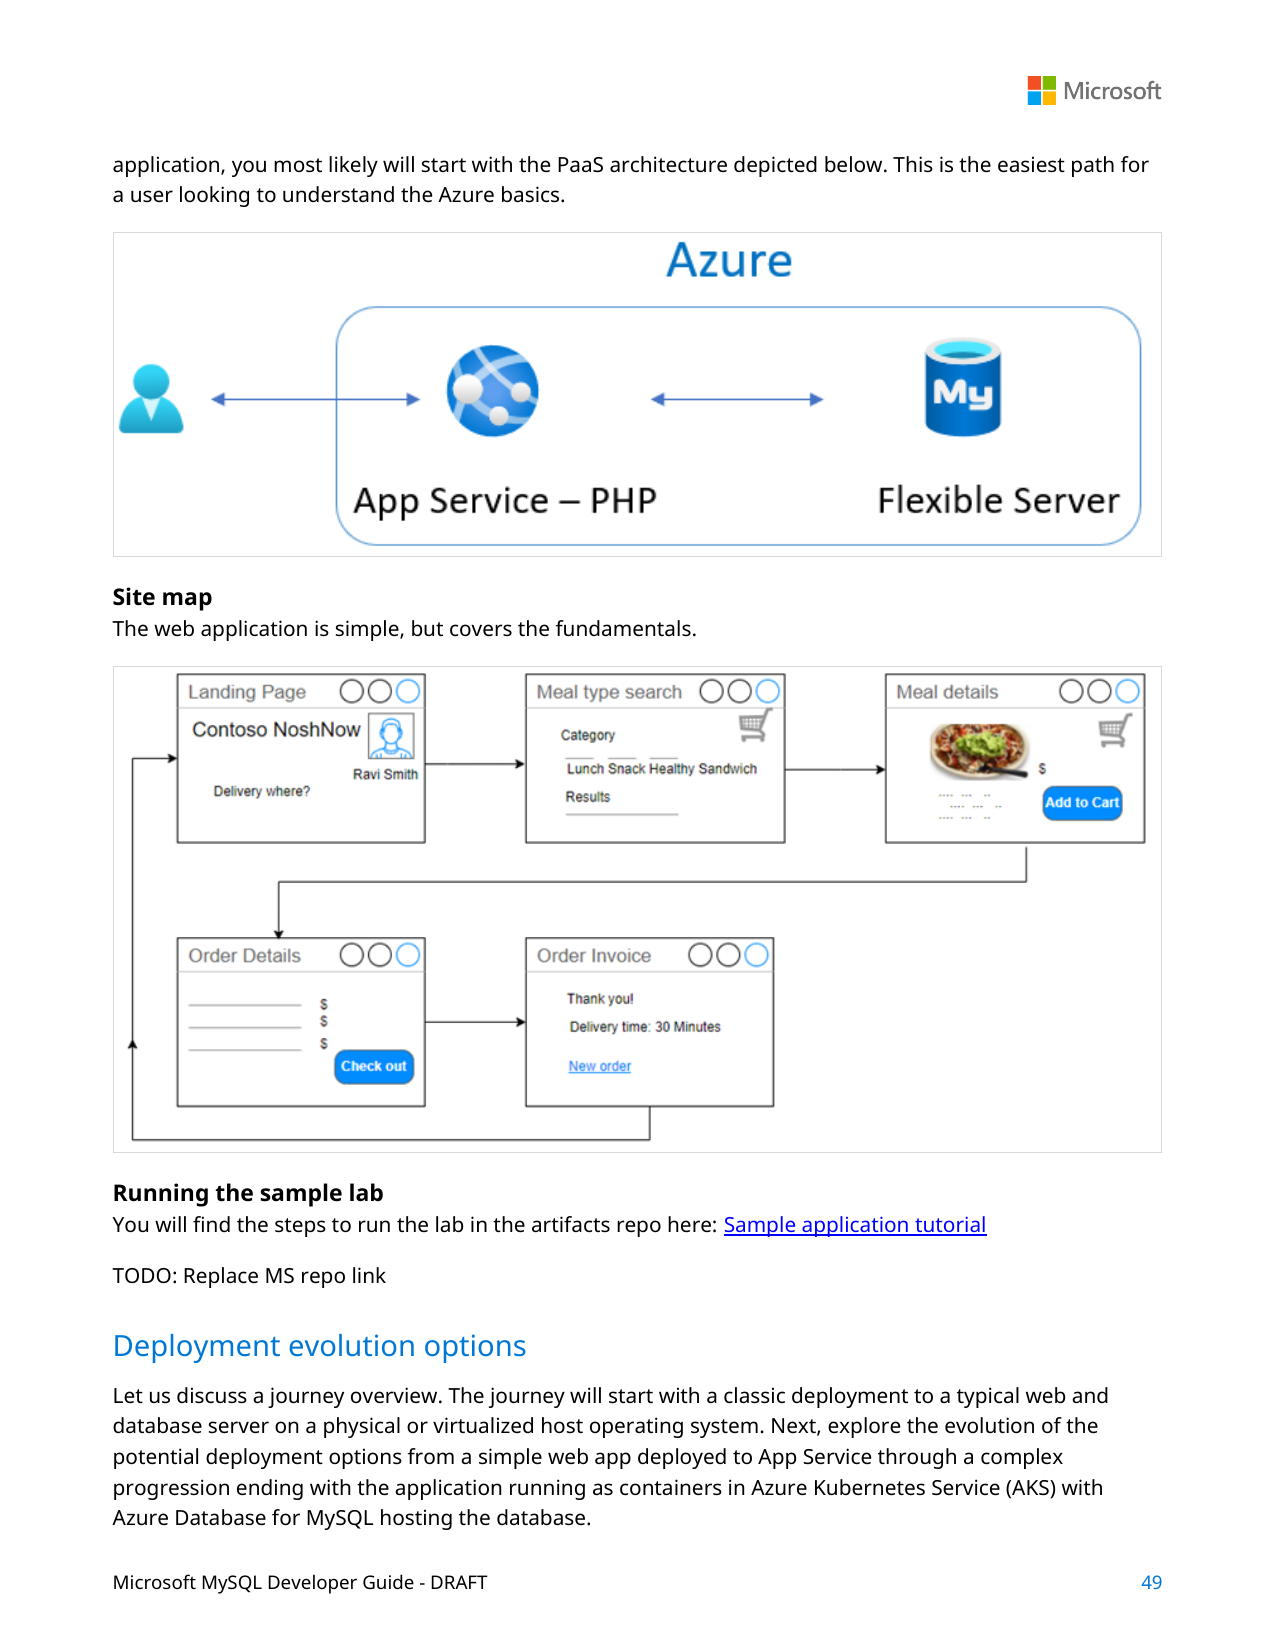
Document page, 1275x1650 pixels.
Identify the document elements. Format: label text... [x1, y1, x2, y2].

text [112, 150, 1162, 209]
text TODO: Replace MS repo link [112, 1262, 1162, 1290]
picture [114, 233, 1161, 556]
text You will find the steps to run the lab in the artifacts repo here: Sample application tutorial [112, 1210, 1162, 1239]
subtitle Site map [112, 581, 1162, 612]
text The web application is simple, but covers the fundamentals. [112, 614, 1162, 643]
picture [1026, 75, 1163, 107]
picture [114, 667, 1161, 1152]
subtitle Running the sample lab [112, 1176, 1162, 1208]
text Let us discuss a journey overview. The journey will start with a classic deployment to a typical web and database server on a physical or virtualized host operating system. Next, explore the evolution of the potential deployment options from a simple web app deployed to App Service through a complex progression ending with the application running as containers in Azure Kubernetes Service (AKS) with Azure Database for MySQL hosting the database. [112, 1381, 1162, 1532]
subtitle Deployment evolution options [112, 1326, 1162, 1365]
